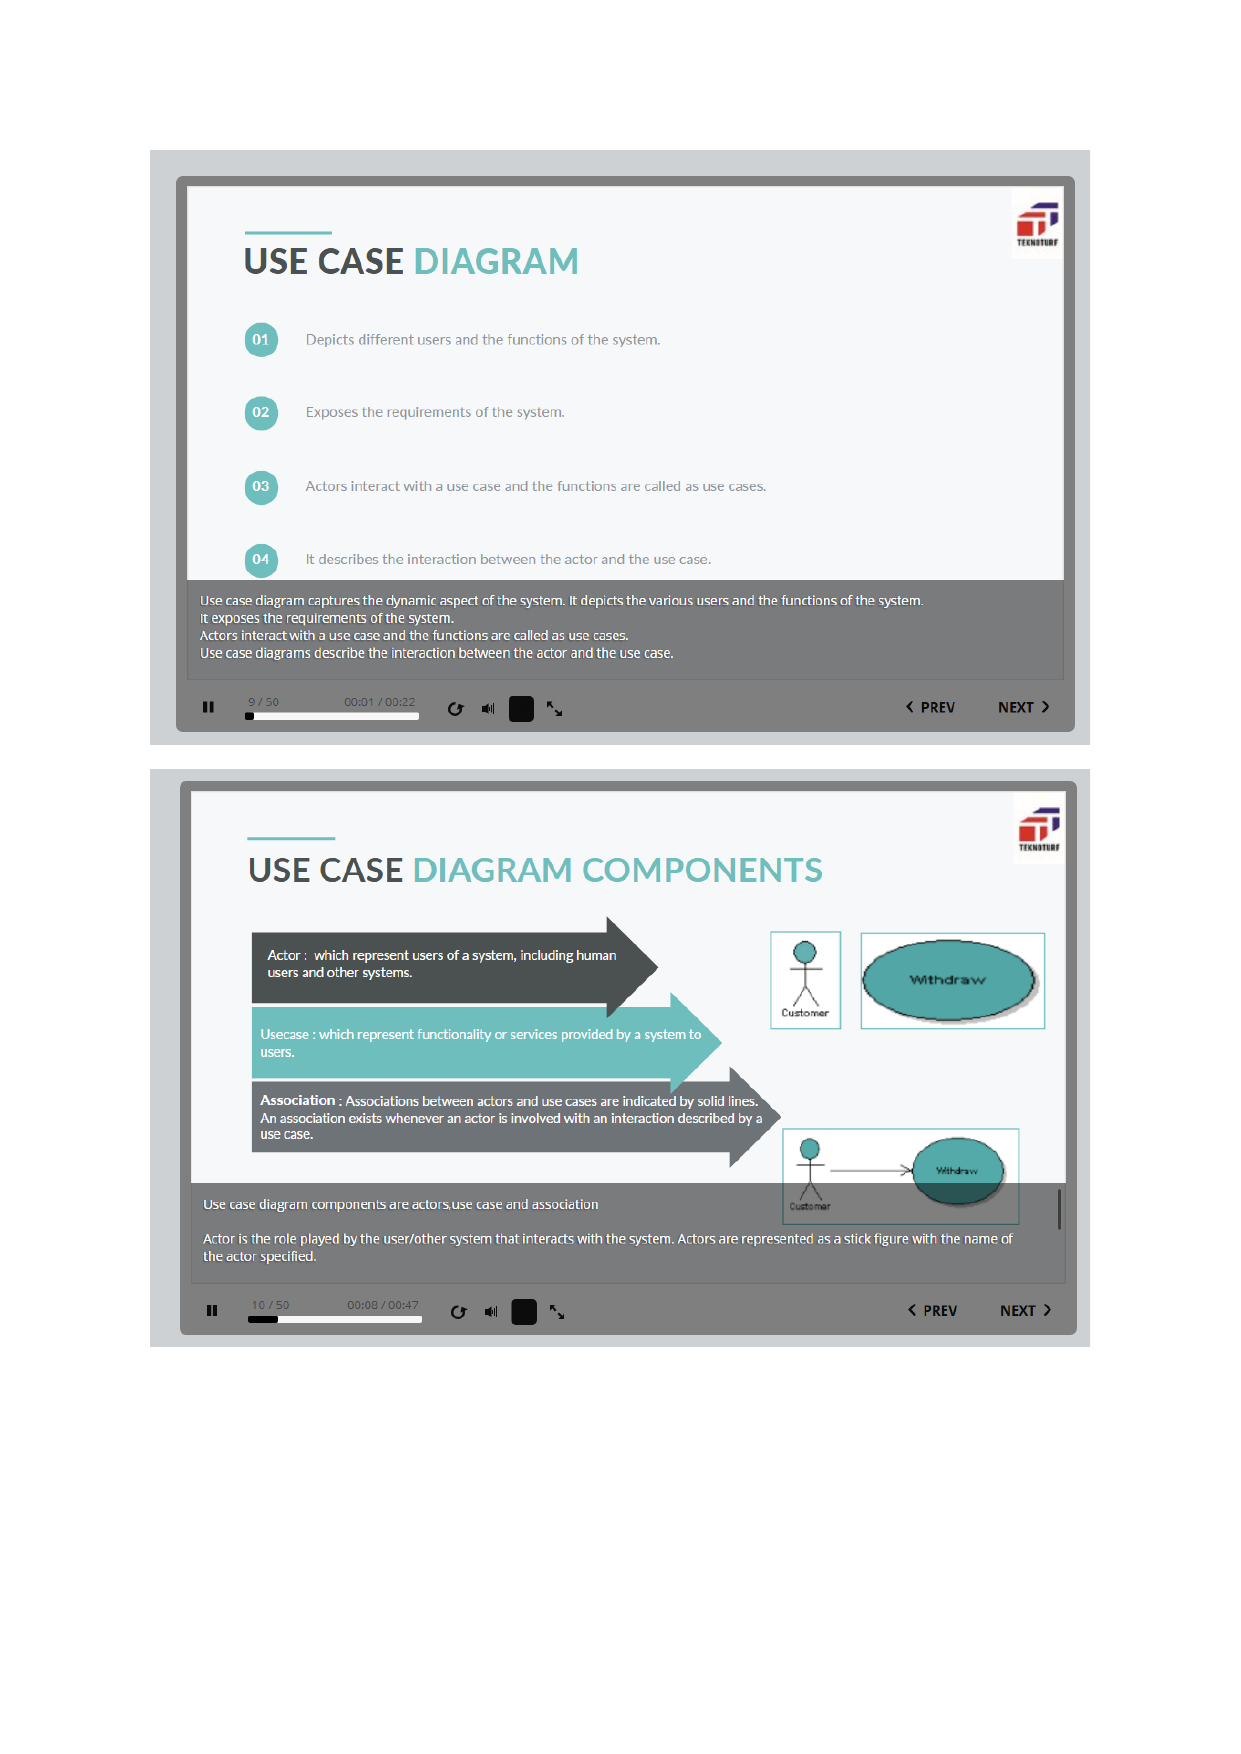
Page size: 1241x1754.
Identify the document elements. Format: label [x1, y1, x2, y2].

picture [150, 769, 1091, 1347]
picture [150, 150, 1091, 745]
